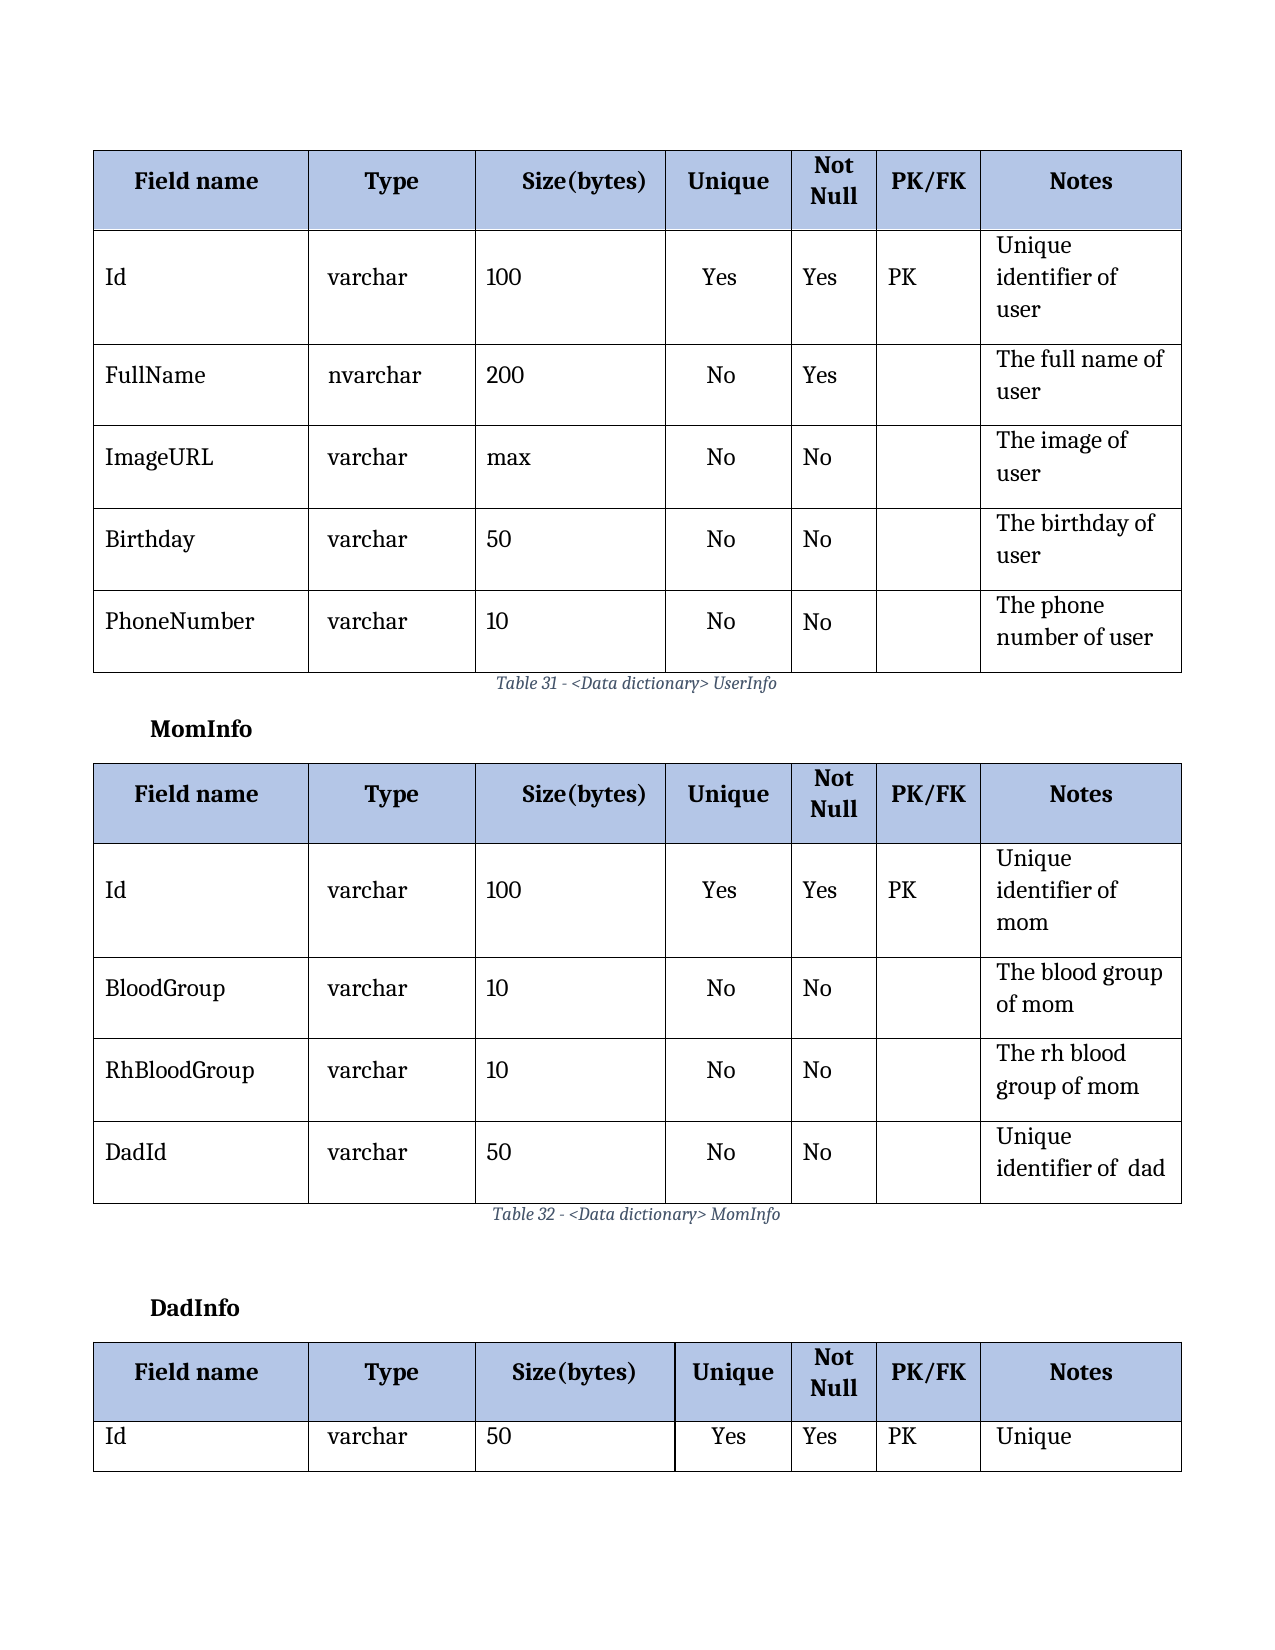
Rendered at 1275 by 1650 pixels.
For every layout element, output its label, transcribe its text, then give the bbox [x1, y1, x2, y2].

table_header PK/FK [877, 151, 980, 229]
table_cell DadId [94, 1122, 308, 1203]
table_header Size(bytes) [476, 764, 665, 843]
table_header Type [309, 151, 475, 229]
table_cell varchar [309, 1039, 475, 1121]
table_header Unique [666, 151, 791, 229]
table_cell PK [877, 231, 980, 343]
table_header Field name [94, 764, 308, 843]
table_cell BloodGroup [94, 958, 308, 1038]
table_cell No [792, 509, 876, 590]
table_header Not Null [792, 1343, 876, 1421]
table_cell No [792, 426, 876, 507]
table_cell varchar [309, 958, 475, 1038]
table_cell Yes [676, 1422, 791, 1471]
table_cell Id [94, 1422, 308, 1471]
table_cell 50 [476, 1422, 674, 1471]
table_header Unique [666, 764, 791, 843]
table_cell varchar [309, 1422, 475, 1471]
table_cell [877, 591, 980, 672]
table_cell Unique identifier of mom [981, 844, 1181, 957]
table_cell No [666, 509, 791, 590]
table_cell No [666, 345, 791, 425]
table_cell Yes [792, 844, 876, 957]
table_cell [877, 1039, 980, 1121]
table_header PK/FK [877, 764, 980, 843]
table_cell Birthday [94, 509, 308, 590]
table_header Notes [981, 764, 1181, 843]
table_header Field name [94, 1343, 308, 1421]
table_cell Yes [792, 345, 876, 425]
table_cell varchar [309, 231, 475, 343]
table_cell Unique identifier of user [981, 231, 1181, 343]
table_cell [877, 345, 980, 425]
table_cell 50 [476, 509, 665, 590]
text MomInfo [150, 715, 1125, 744]
table_header Size(bytes) [476, 1343, 674, 1421]
table_cell [877, 426, 980, 507]
table_cell PK [877, 844, 980, 957]
table_header Size(bytes) [476, 151, 665, 229]
table_cell The birthday of user [981, 509, 1181, 590]
table_header Notes [981, 151, 1181, 229]
table_cell The image of user [981, 426, 1181, 507]
table_cell nvarchar [309, 345, 475, 425]
table_cell varchar [309, 1122, 475, 1203]
table_cell varchar [309, 591, 475, 672]
table_cell No [792, 1122, 876, 1203]
table_header Unique [676, 1343, 791, 1421]
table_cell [981, 1422, 1181, 1471]
table_cell RhBloodGroup [94, 1039, 308, 1121]
table_cell FullName [94, 345, 308, 425]
table_cell 100 [476, 231, 665, 343]
table_cell The full name of user [981, 345, 1181, 425]
table_header Notes [981, 1343, 1181, 1421]
table_cell PK [877, 1422, 980, 1471]
table_cell varchar [309, 509, 475, 590]
table_cell 200 [476, 345, 665, 425]
table_cell The phone number of user [981, 591, 1181, 672]
table_cell PhoneNumber [94, 591, 308, 672]
table_cell Yes [792, 231, 876, 343]
table_cell No [792, 958, 876, 1038]
table_cell No [666, 1039, 791, 1121]
table_cell Unique identifier of dad [981, 1122, 1181, 1203]
table_cell Yes [792, 1422, 876, 1471]
table_cell max [476, 426, 665, 507]
table_cell Yes [666, 844, 791, 957]
table_cell The blood group of mom [981, 958, 1181, 1038]
table_cell Yes [666, 231, 791, 343]
table_cell Id [94, 844, 308, 957]
table_header Not Null [792, 764, 876, 843]
table_cell varchar [309, 844, 475, 957]
table_cell No [666, 591, 791, 672]
table_header Field name [94, 151, 308, 229]
table_header Type [309, 764, 475, 843]
table_cell varchar [309, 426, 475, 507]
table_cell 10 [476, 591, 665, 672]
table_header PK/FK [877, 1343, 980, 1421]
table_cell No [666, 426, 791, 507]
table_cell 10 [476, 1039, 665, 1121]
table_cell [877, 509, 980, 590]
table_header Not Null [792, 151, 876, 229]
table_cell 100 [476, 844, 665, 957]
table_cell No [792, 1039, 876, 1121]
table_cell The rh blood group of mom [981, 1039, 1181, 1121]
table_cell 50 [476, 1122, 665, 1203]
table_cell [877, 1122, 980, 1203]
table_header Type [309, 1343, 475, 1421]
table_cell Id [94, 231, 308, 343]
table_cell No [666, 958, 791, 1038]
table_cell ImageURL [94, 426, 308, 507]
text DadInfo [150, 1294, 1125, 1323]
table_cell 10 [476, 958, 665, 1038]
table_cell No [792, 591, 876, 672]
table_cell [877, 958, 980, 1038]
table_cell No [666, 1122, 791, 1203]
